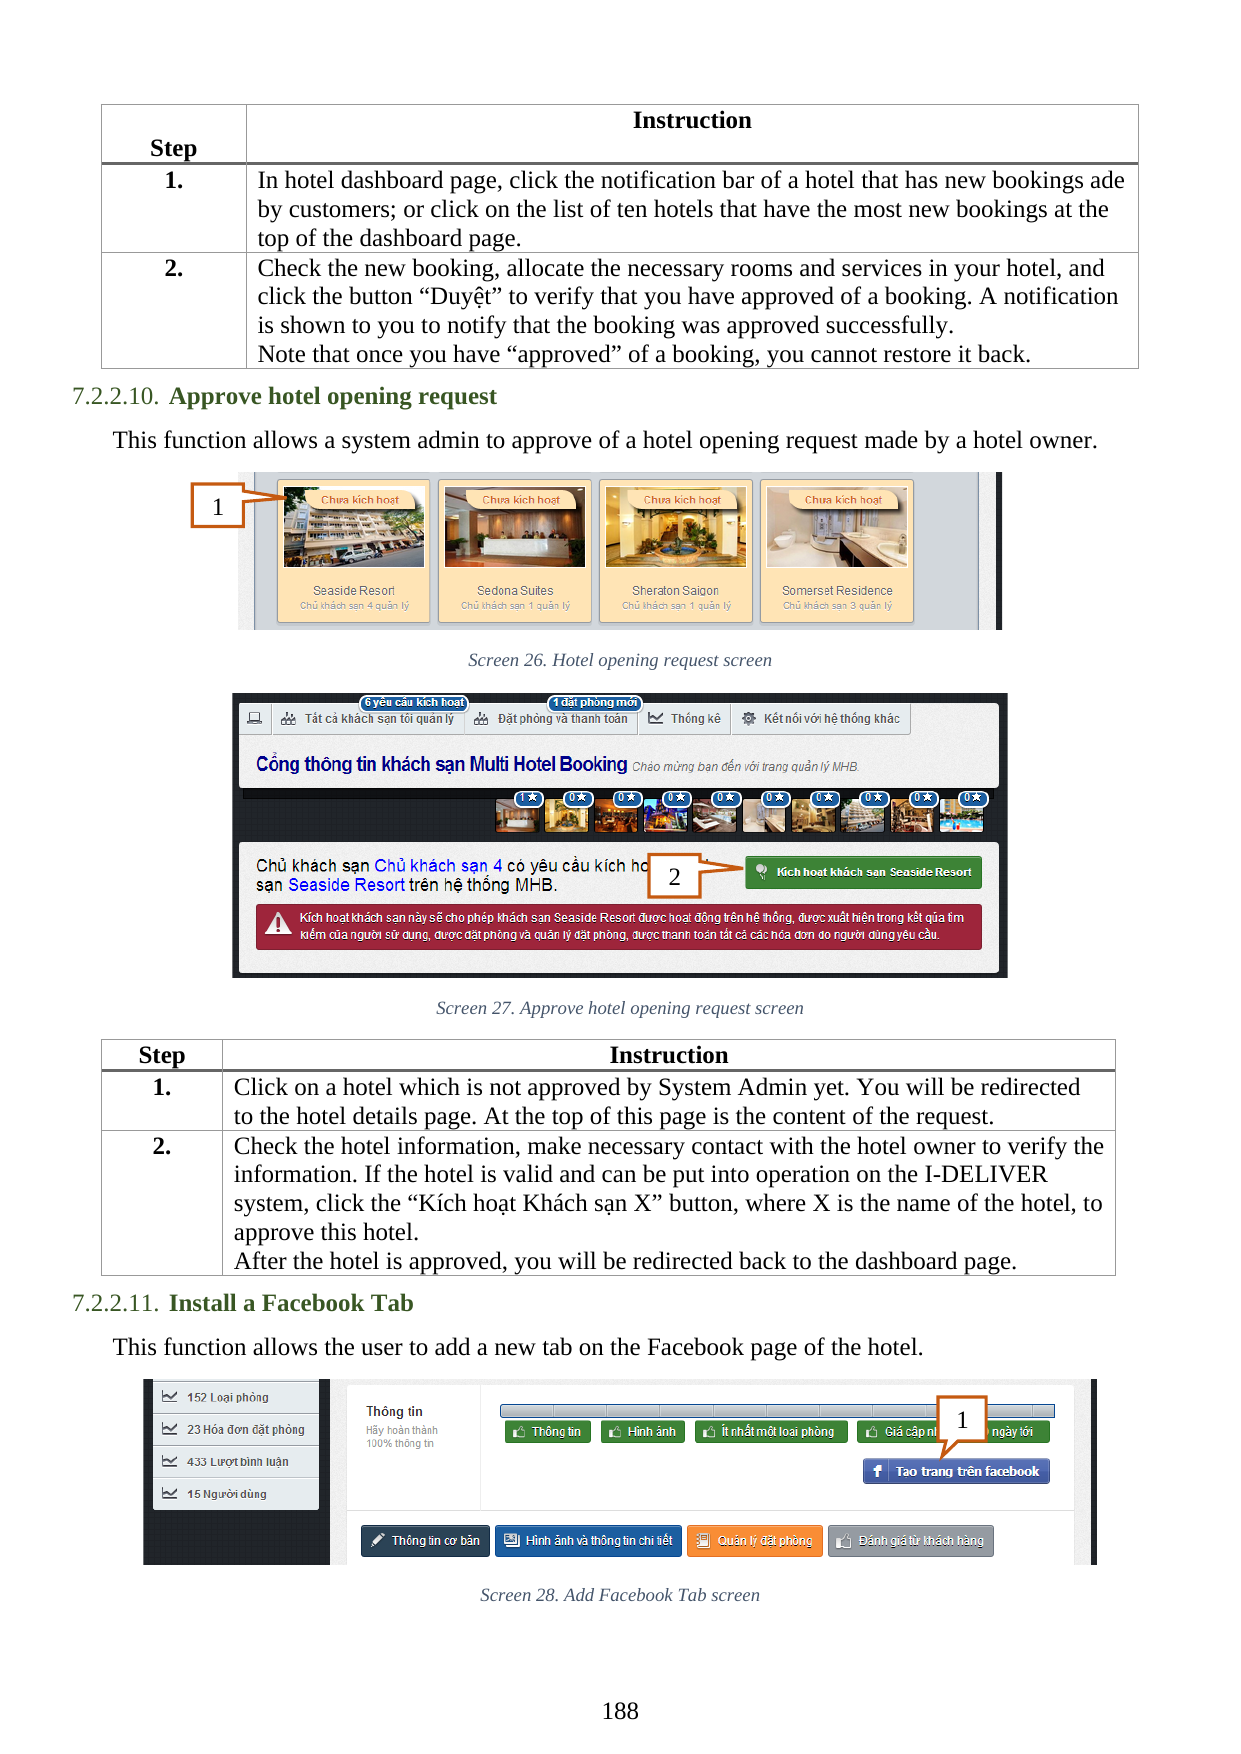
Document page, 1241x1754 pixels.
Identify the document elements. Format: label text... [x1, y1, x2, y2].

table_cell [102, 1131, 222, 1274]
picture [238, 472, 1003, 630]
picture [143, 1379, 1097, 1565]
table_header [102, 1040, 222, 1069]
text This function allows a system admin to approve of a hotel opening request made by a hotel owner. [112, 425, 1128, 453]
subtitle Install a Facebook Tab [159, 1288, 1128, 1317]
picture [232, 693, 1008, 978]
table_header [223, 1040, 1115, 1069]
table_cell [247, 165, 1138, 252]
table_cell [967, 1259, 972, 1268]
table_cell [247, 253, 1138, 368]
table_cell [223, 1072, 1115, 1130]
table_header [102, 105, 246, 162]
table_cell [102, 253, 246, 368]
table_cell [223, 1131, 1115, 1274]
subtitle Approve hotel opening request [159, 381, 1128, 410]
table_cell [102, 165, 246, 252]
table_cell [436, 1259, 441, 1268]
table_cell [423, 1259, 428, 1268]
text This function allows the user to add a new tab on the Facebook page of the hotel. [112, 1332, 1128, 1360]
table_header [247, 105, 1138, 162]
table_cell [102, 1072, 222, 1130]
